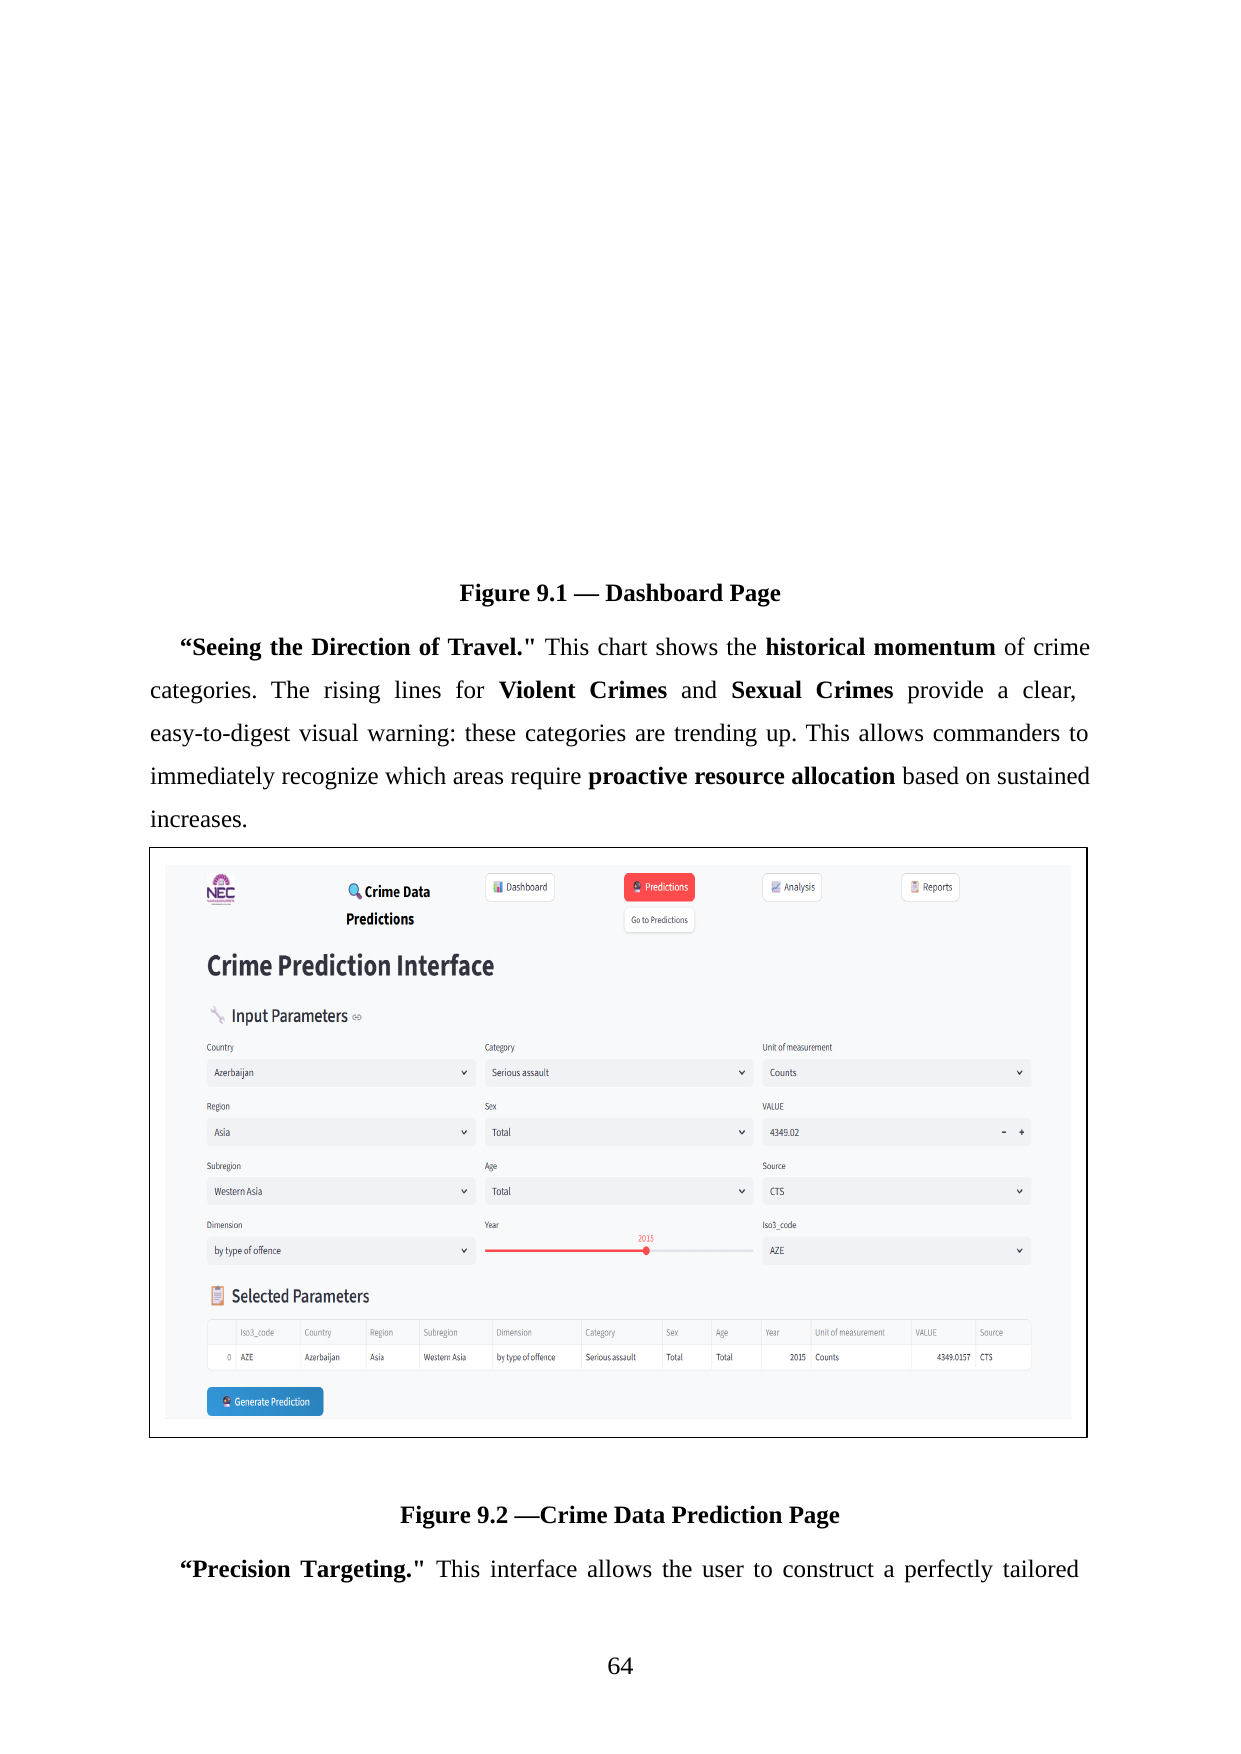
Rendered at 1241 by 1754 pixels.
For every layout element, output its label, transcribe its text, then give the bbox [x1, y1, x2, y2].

text “Seeing the Direction of Travel." This chart shows the historical momentum of crime categories. The rising lines for Violent Crimes and Sexual Crimes provide a clear, easy-to-digest visual warning: these categories are trending up. This allows commanders to immediately recognize which areas require proactive resource allocation based on sustained increases. [150, 632, 1090, 833]
picture [165, 865, 1072, 1419]
text Figure 9.1 — Dashboard Page [150, 578, 1090, 607]
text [150, 1554, 1090, 1583]
text Figure 9.2 —Crime Data Prediction Page [150, 1500, 1090, 1529]
